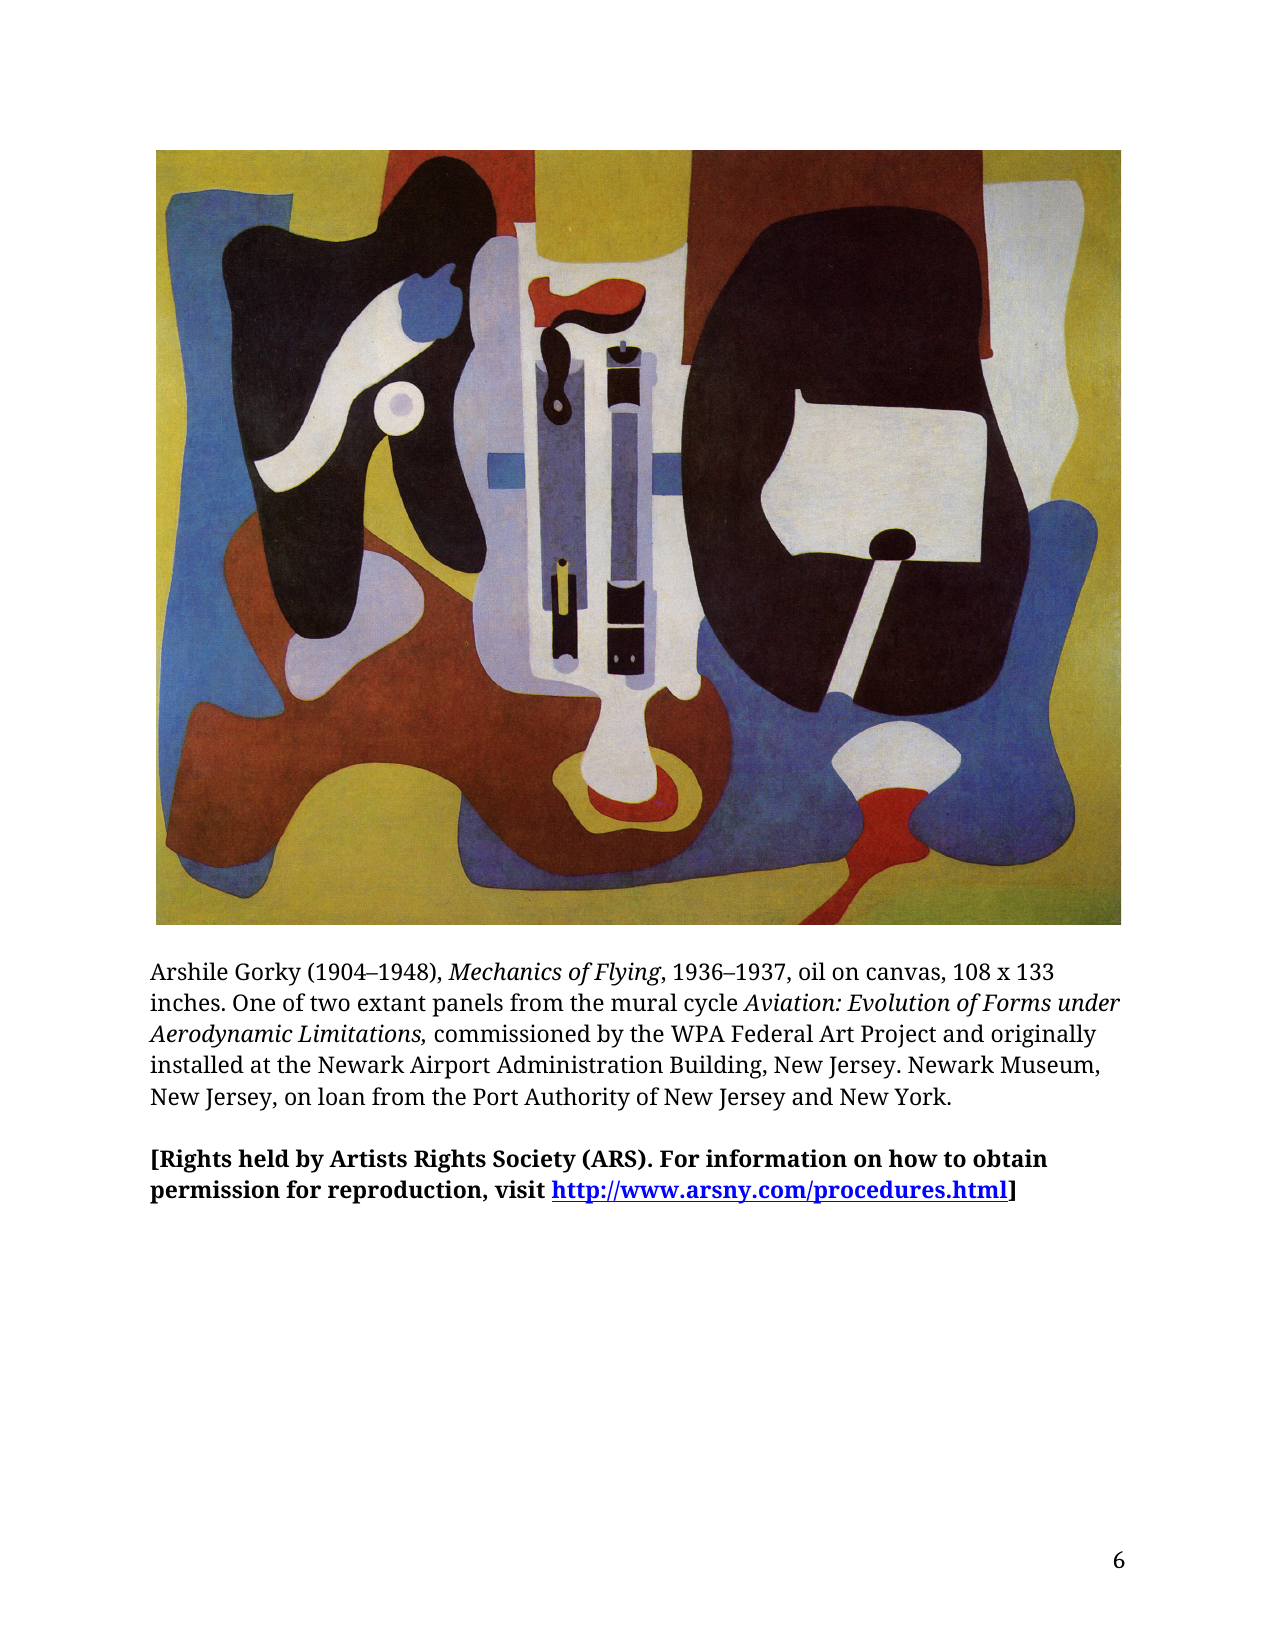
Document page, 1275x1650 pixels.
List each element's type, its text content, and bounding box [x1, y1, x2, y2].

text Arshile Gorky (1904–1948), Mechanics of Flying, 1936–1937, oil on canvas, 108 x 133 inches. One of two extant panels from the mural cycle Aviation: Evolution of Forms under Aerodynamic Limitations, commissioned by the WPA Federal Art Project and originally installed at the Newark Airport Administration Building, New Jersey. Newark Museum, New Jersey, on loan from the Port Authority of New Jersey and New York. [150, 955, 1125, 1112]
picture [156, 150, 1122, 925]
text [Rights held by Artists Rights Society (ARS). For information on how to obtain permission for reproduction, visit http://www.arsny.com/procedures.html] [150, 1143, 1125, 1205]
